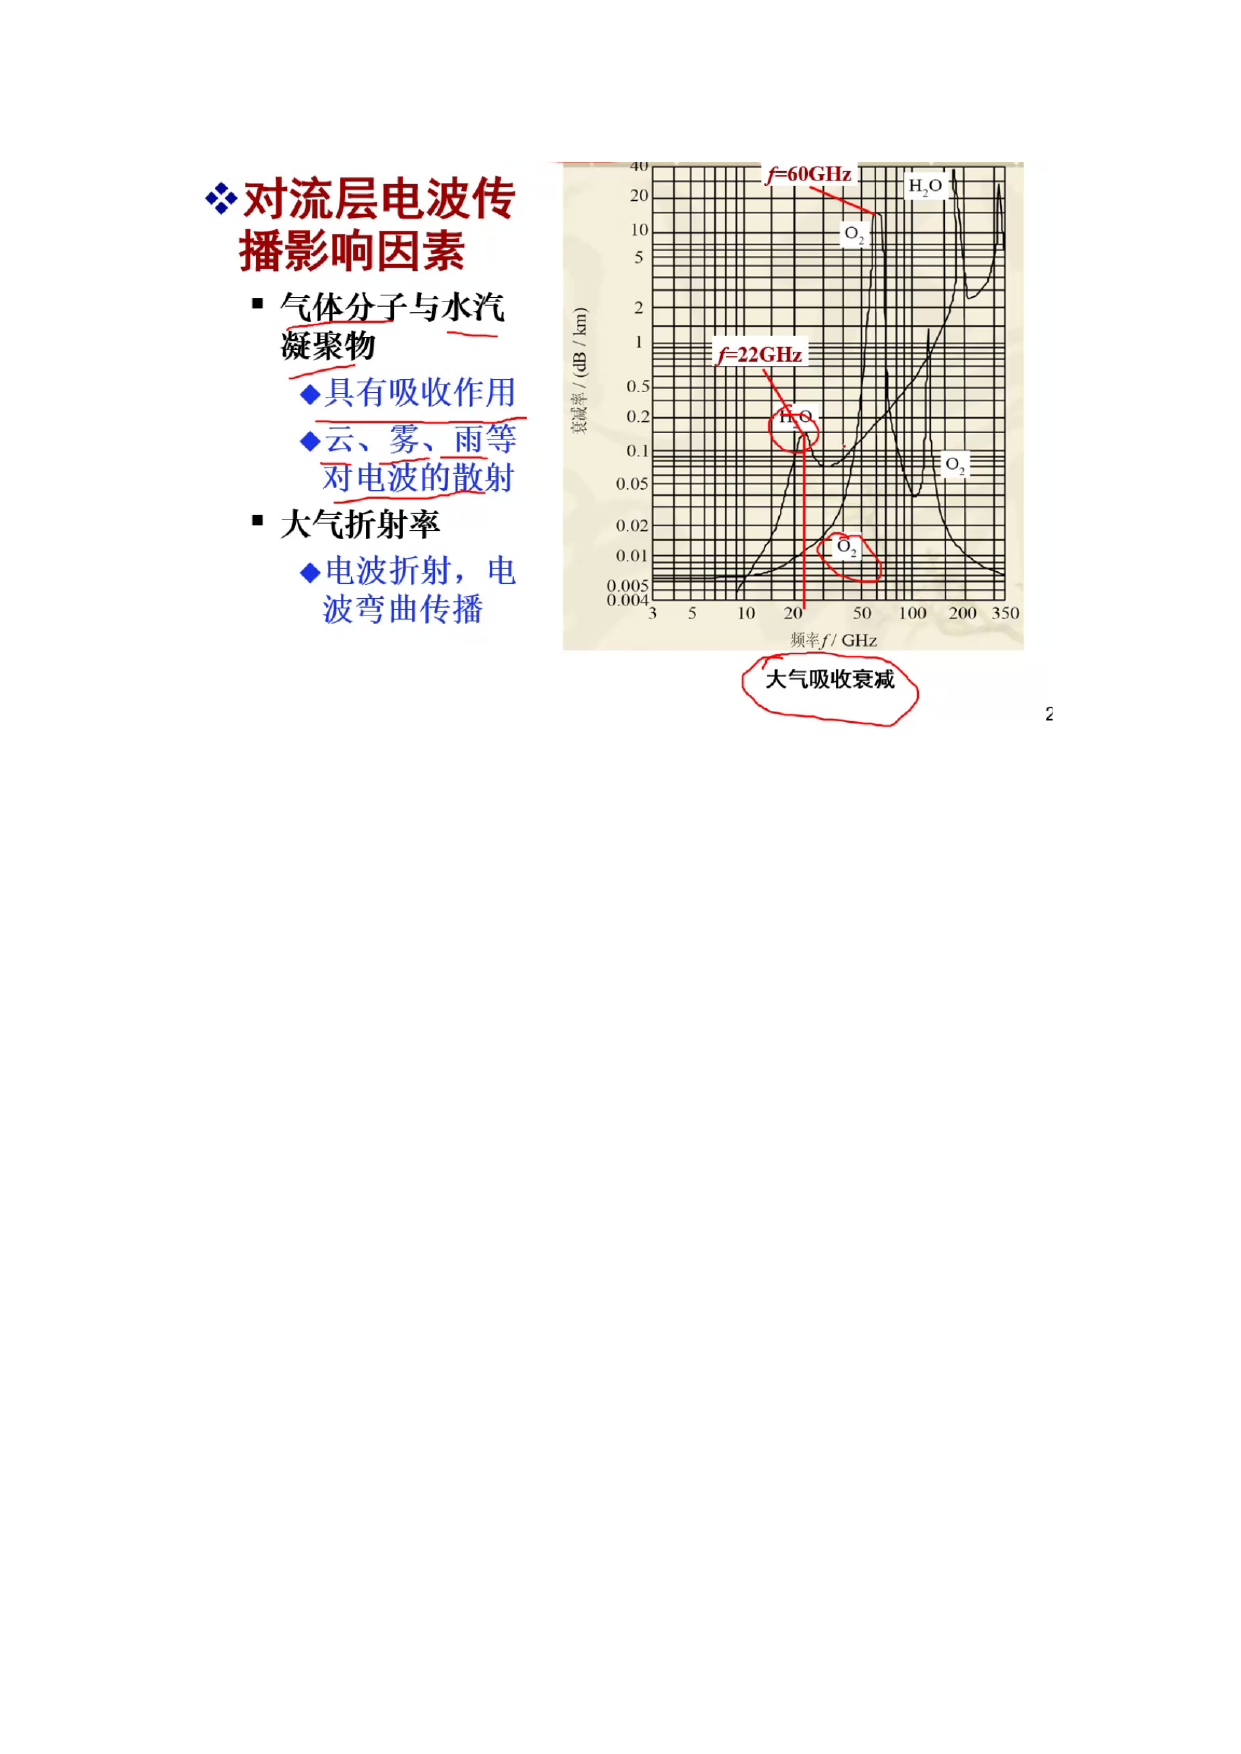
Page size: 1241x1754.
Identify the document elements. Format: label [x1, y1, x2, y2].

picture [187, 162, 1053, 727]
